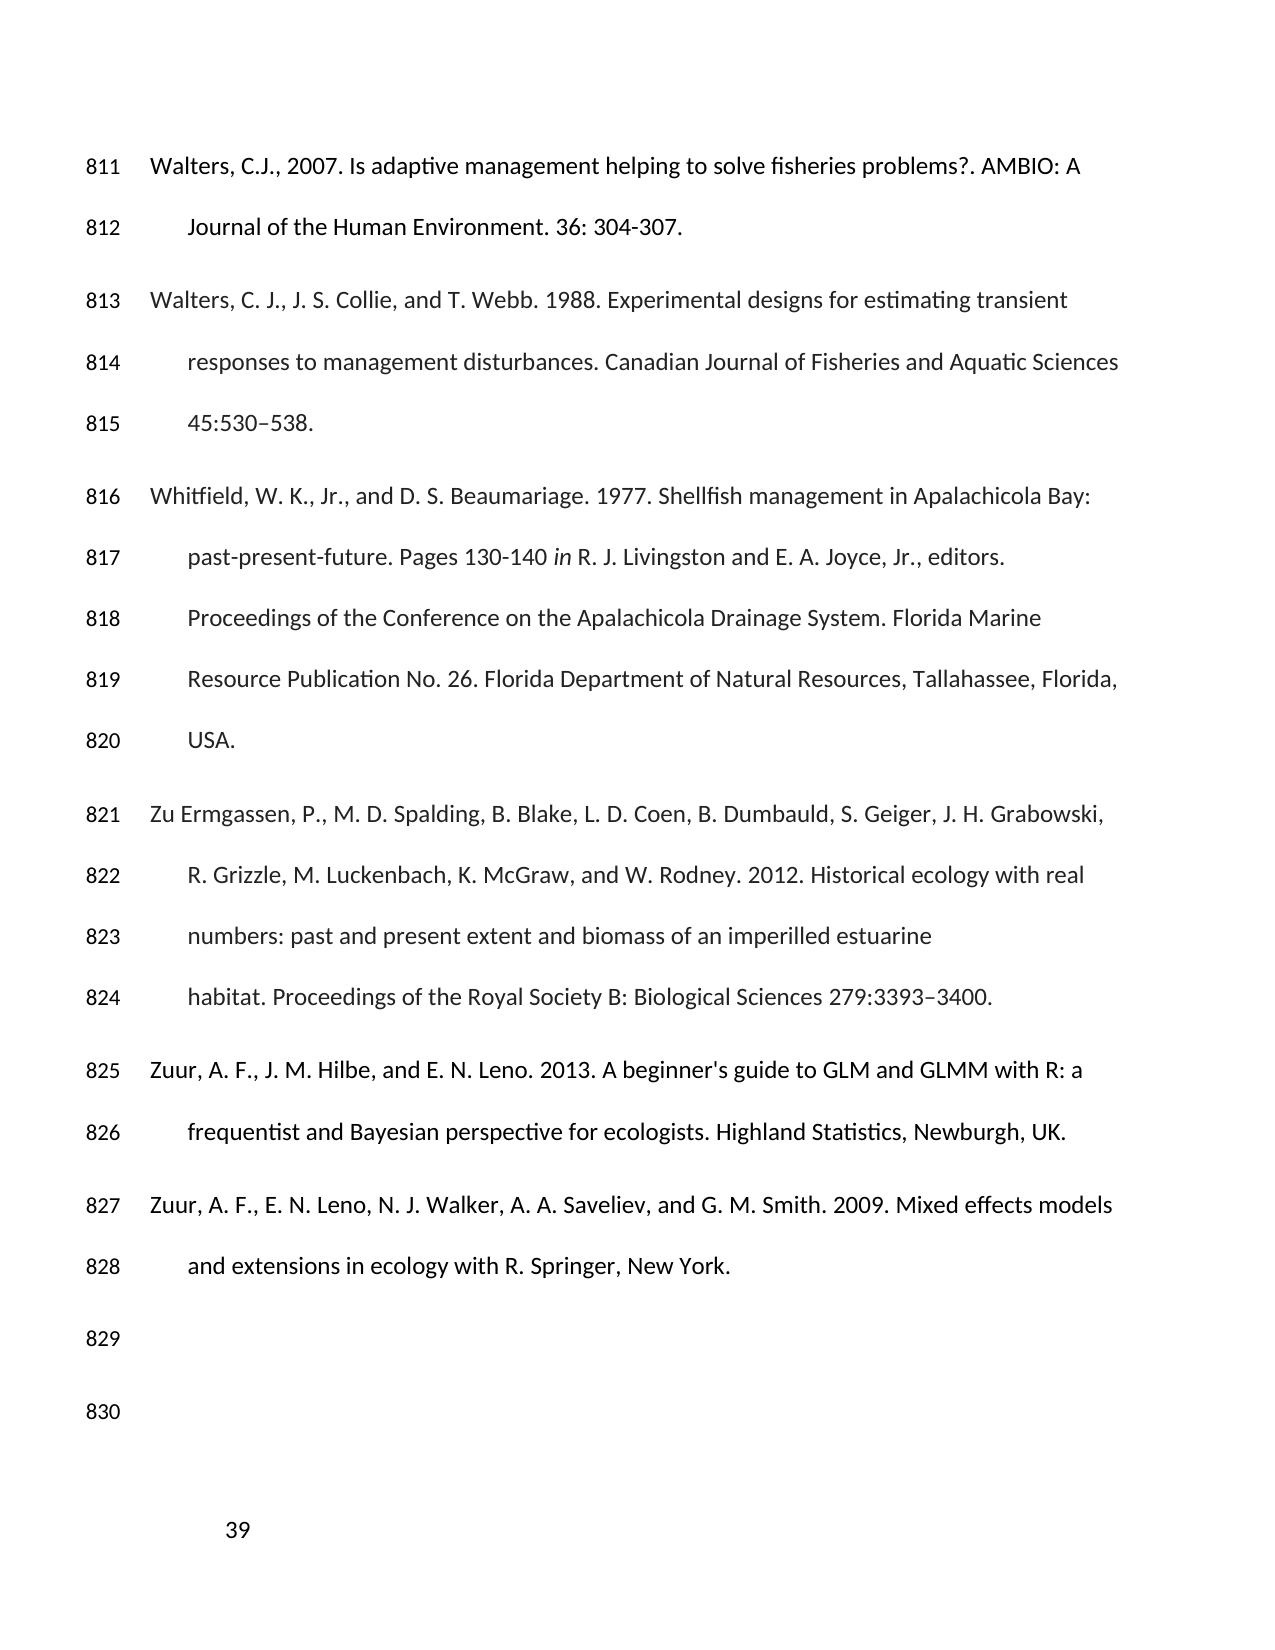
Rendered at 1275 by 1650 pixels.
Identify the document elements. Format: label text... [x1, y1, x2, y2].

text Zu Ermgassen, P., M. D. Spalding, B. Blake, L. D. Coen, B. Dumbauld, S. Geiger, J. H. Grabowski, R. Grizzle, M. Luckenbach, K. McGraw, and W. Rodney. 2012. Historical ecology with real numbers: past and present extent and biomass of an imperilled estuarine habitat. Proceedings of the Royal Society B: Biological Sciences 279:3393–3400. [150, 798, 1125, 1012]
text Walters, C.J., 2007. Is adaptive management helping to solve fisheries problems?. AMBIO: A Journal of the Human Environment. 36: 304-307. [150, 150, 1125, 242]
text Whitfield, W. K., Jr., and D. S. Beaumariage. 1977. Shellfish management in Apalachicola Bay: past-present-future. Pages 130-140 in R. J. Livingston and E. A. Joyce, Jr., editors. Proceedings of the Conference on the Apalachicola Drainage System. Florida Marine Resource Publication No. 26. Florida Department of Natural Resources, Tallahassee, Florida, USA. [150, 480, 1125, 755]
text Zuur, A. F., J. M. Hilbe, and E. N. Leno. 2013. A beginner's guide to GLM and GLMM with R: a frequentist and Bayesian perspective for ecologists. Highland Statistics, Newburgh, UK. [150, 1054, 1125, 1146]
text Walters, C. J., J. S. Collie, and T. Webb. 1988. Experimental designs for estimating transient responses to management disturbances. Canadian Journal of Fisheries and Aquatic Sciences 45:530–538. [150, 284, 1125, 437]
text Zuur, A. F., E. N. Leno, N. J. Walker, A. A. Saveliev, and G. M. Smith. 2009. Mixed effects models and extensions in ecology with R. Springer, New York. [150, 1189, 1125, 1281]
